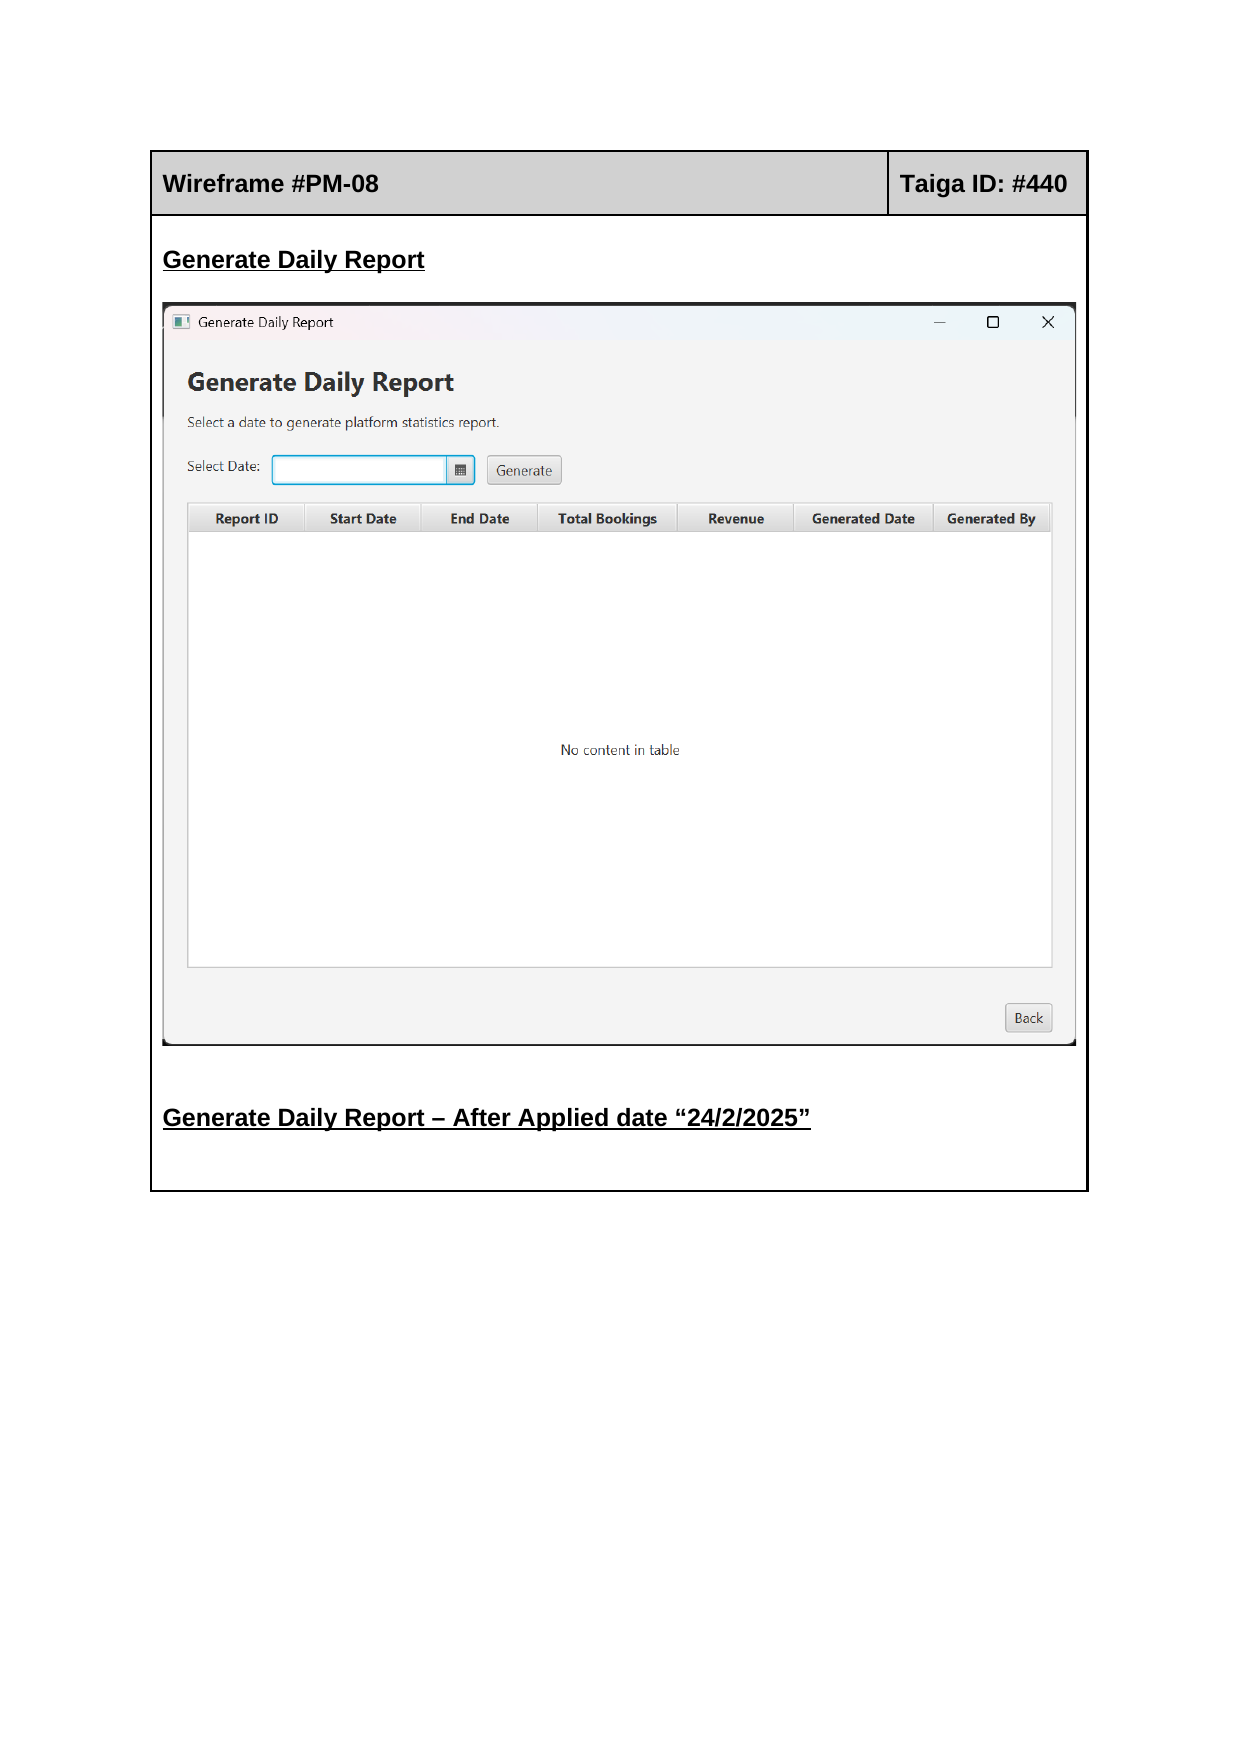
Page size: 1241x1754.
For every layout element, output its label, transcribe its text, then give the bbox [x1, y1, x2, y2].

table_cell Generate Daily Report Generate Daily Report – After Applied date “24/2/2025” [152, 216, 1086, 1189]
picture [162, 302, 1077, 1046]
table_header Taiga ID: #440 [889, 152, 1086, 214]
table_header Wireframe #PM-08 [152, 152, 887, 214]
